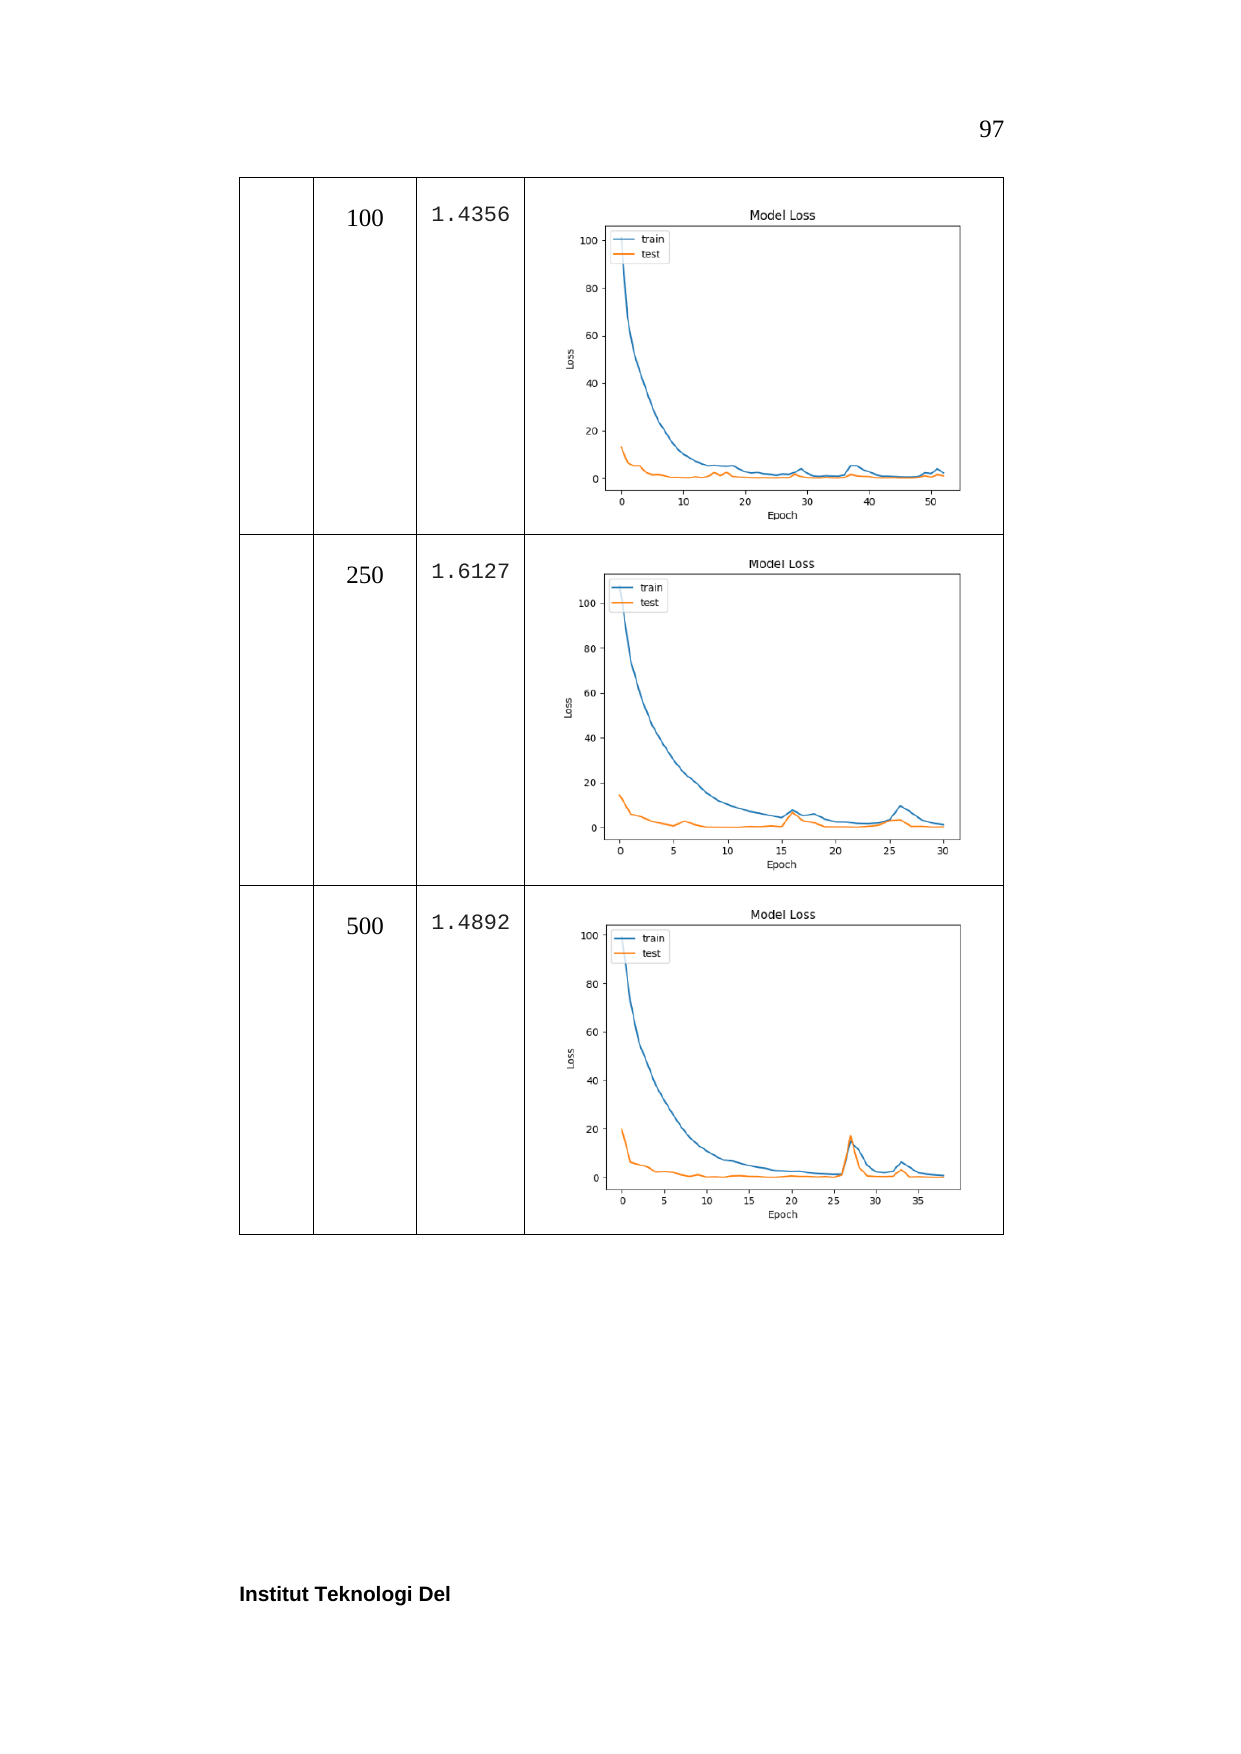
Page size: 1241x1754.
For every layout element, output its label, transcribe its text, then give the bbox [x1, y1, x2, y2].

picture [562, 910, 966, 1220]
table_cell 1.4356 [417, 178, 524, 534]
table_cell 1.6127 [417, 535, 524, 885]
table_cell [240, 535, 313, 885]
table_cell [525, 535, 1003, 885]
table_cell 250 [314, 535, 416, 885]
picture [562, 560, 966, 871]
table_cell 500 [314, 886, 416, 1233]
table_cell [525, 178, 1003, 534]
table_cell 100 [314, 178, 416, 534]
table_cell 1.4892 [417, 886, 524, 1233]
table_cell [240, 178, 313, 534]
picture [562, 203, 966, 520]
table_cell [240, 886, 313, 1233]
table_cell [525, 886, 1003, 1233]
